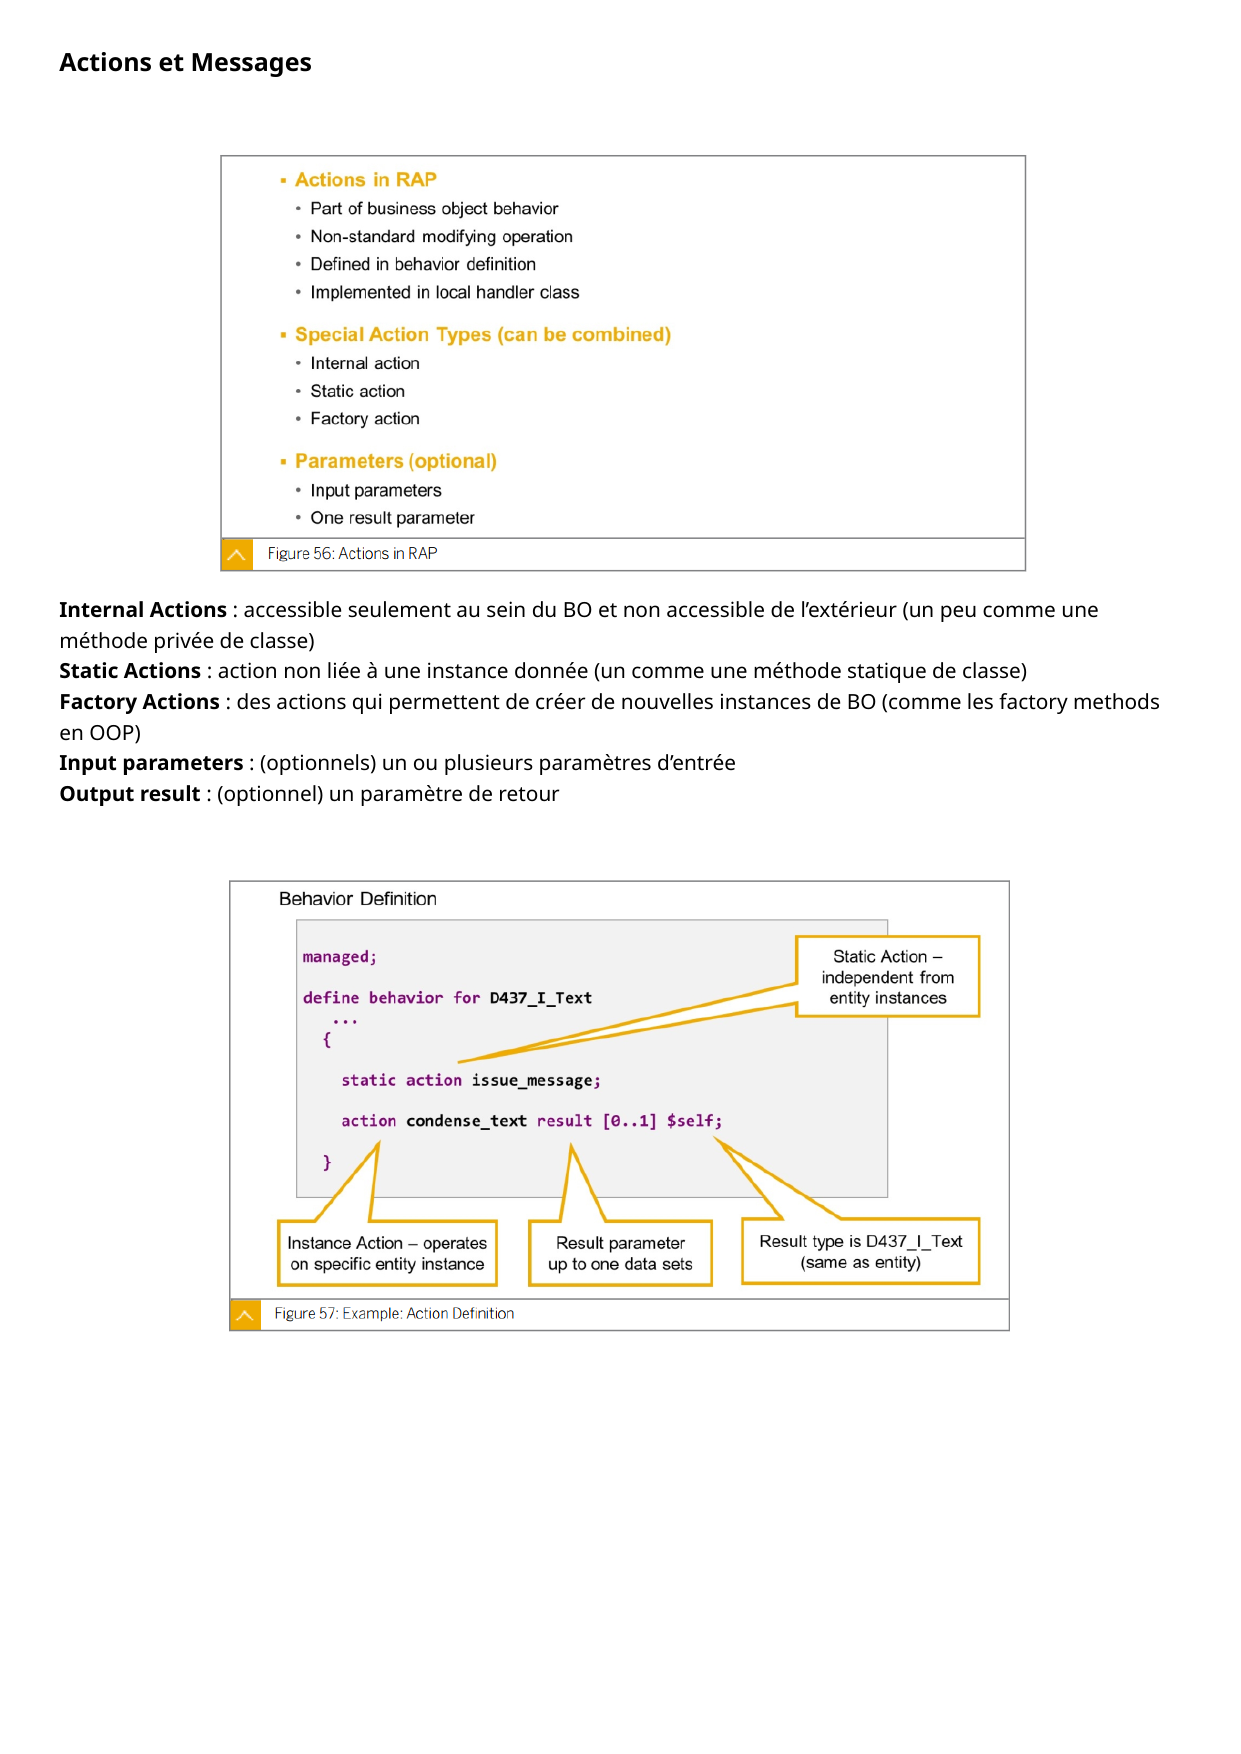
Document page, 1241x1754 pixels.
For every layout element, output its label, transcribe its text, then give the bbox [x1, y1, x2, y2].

picture [211, 148, 1030, 576]
text Internal Actions : accessible seulement au sein du BO et non accessible de l’extérieur (un peu comme une méthode privée de classe) Static Actions : action non liée à une instance donnée (un comme une méthode statique de classe) Factory Actions : des actions qui permettent de créer de nouvelles instances de BO (comme les factory methods en OOP) Input parameters : (optionnels) un ou plusieurs paramètres d’entrée Output result : (optionnel) un paramètre de retour [59, 595, 1181, 807]
text Actions et Messages [59, 44, 1181, 78]
picture [221, 873, 1019, 1339]
